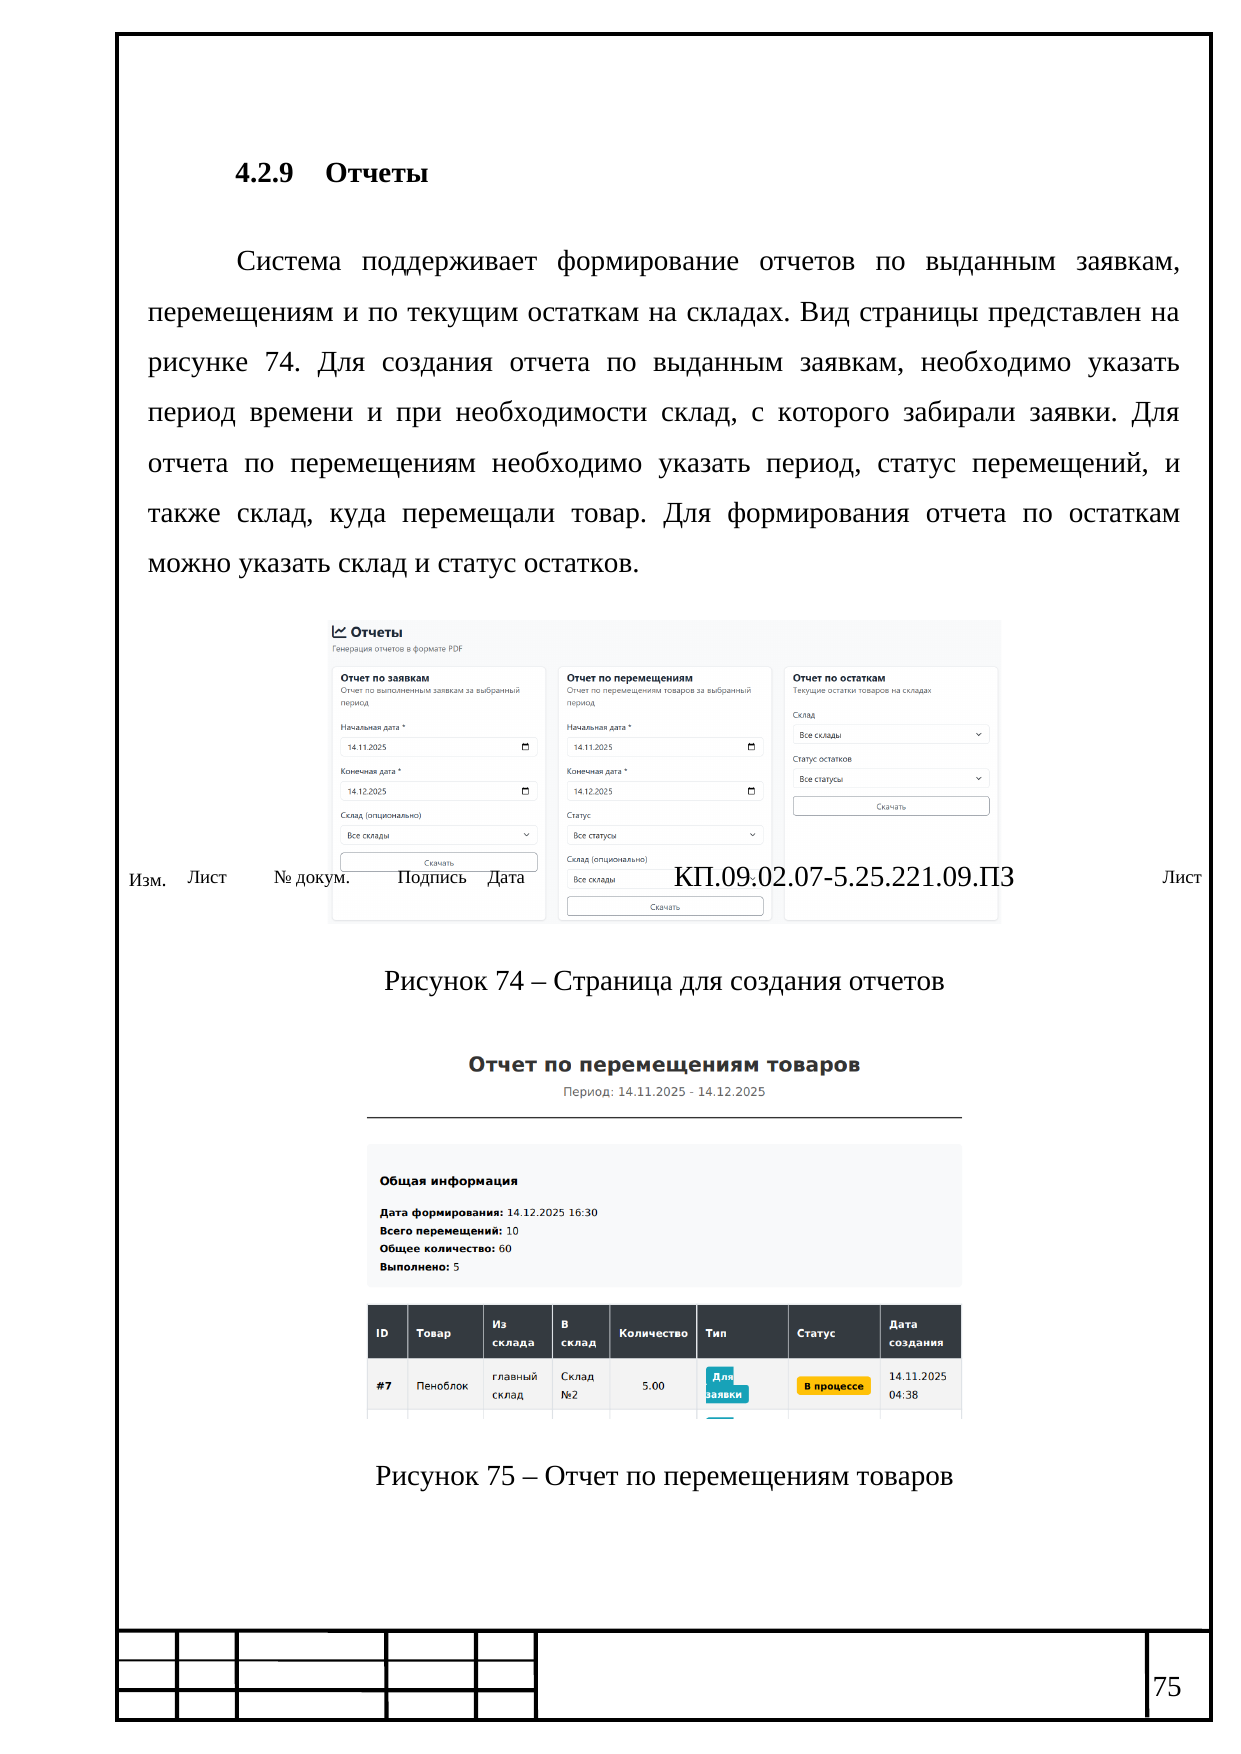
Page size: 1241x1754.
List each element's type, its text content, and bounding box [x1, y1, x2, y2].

text Система поддерживает формирование отчетов по выданным заявкам, перемещениям и по текущим остаткам на складах. Вид страницы представлен на рисунке 74. Для создания отчета по выданным заявкам, необходимо указать период времени и при необходимости склад, с которого забирали заявки. Для отчета по перемещениям необходимо указать период, статус перемещений, и также склад, куда перемещали товар. Для формирования отчета по остаткам можно указать склад и статус остатков. [148, 243, 1181, 579]
picture [358, 1038, 971, 1419]
list Отчеты [148, 156, 1181, 189]
picture [327, 620, 1002, 924]
text Рисунок 75 – Отчет по перемещениям товаров [148, 1458, 1181, 1492]
text Рисунок 74 – Страница для создания отчетов [148, 963, 1181, 997]
